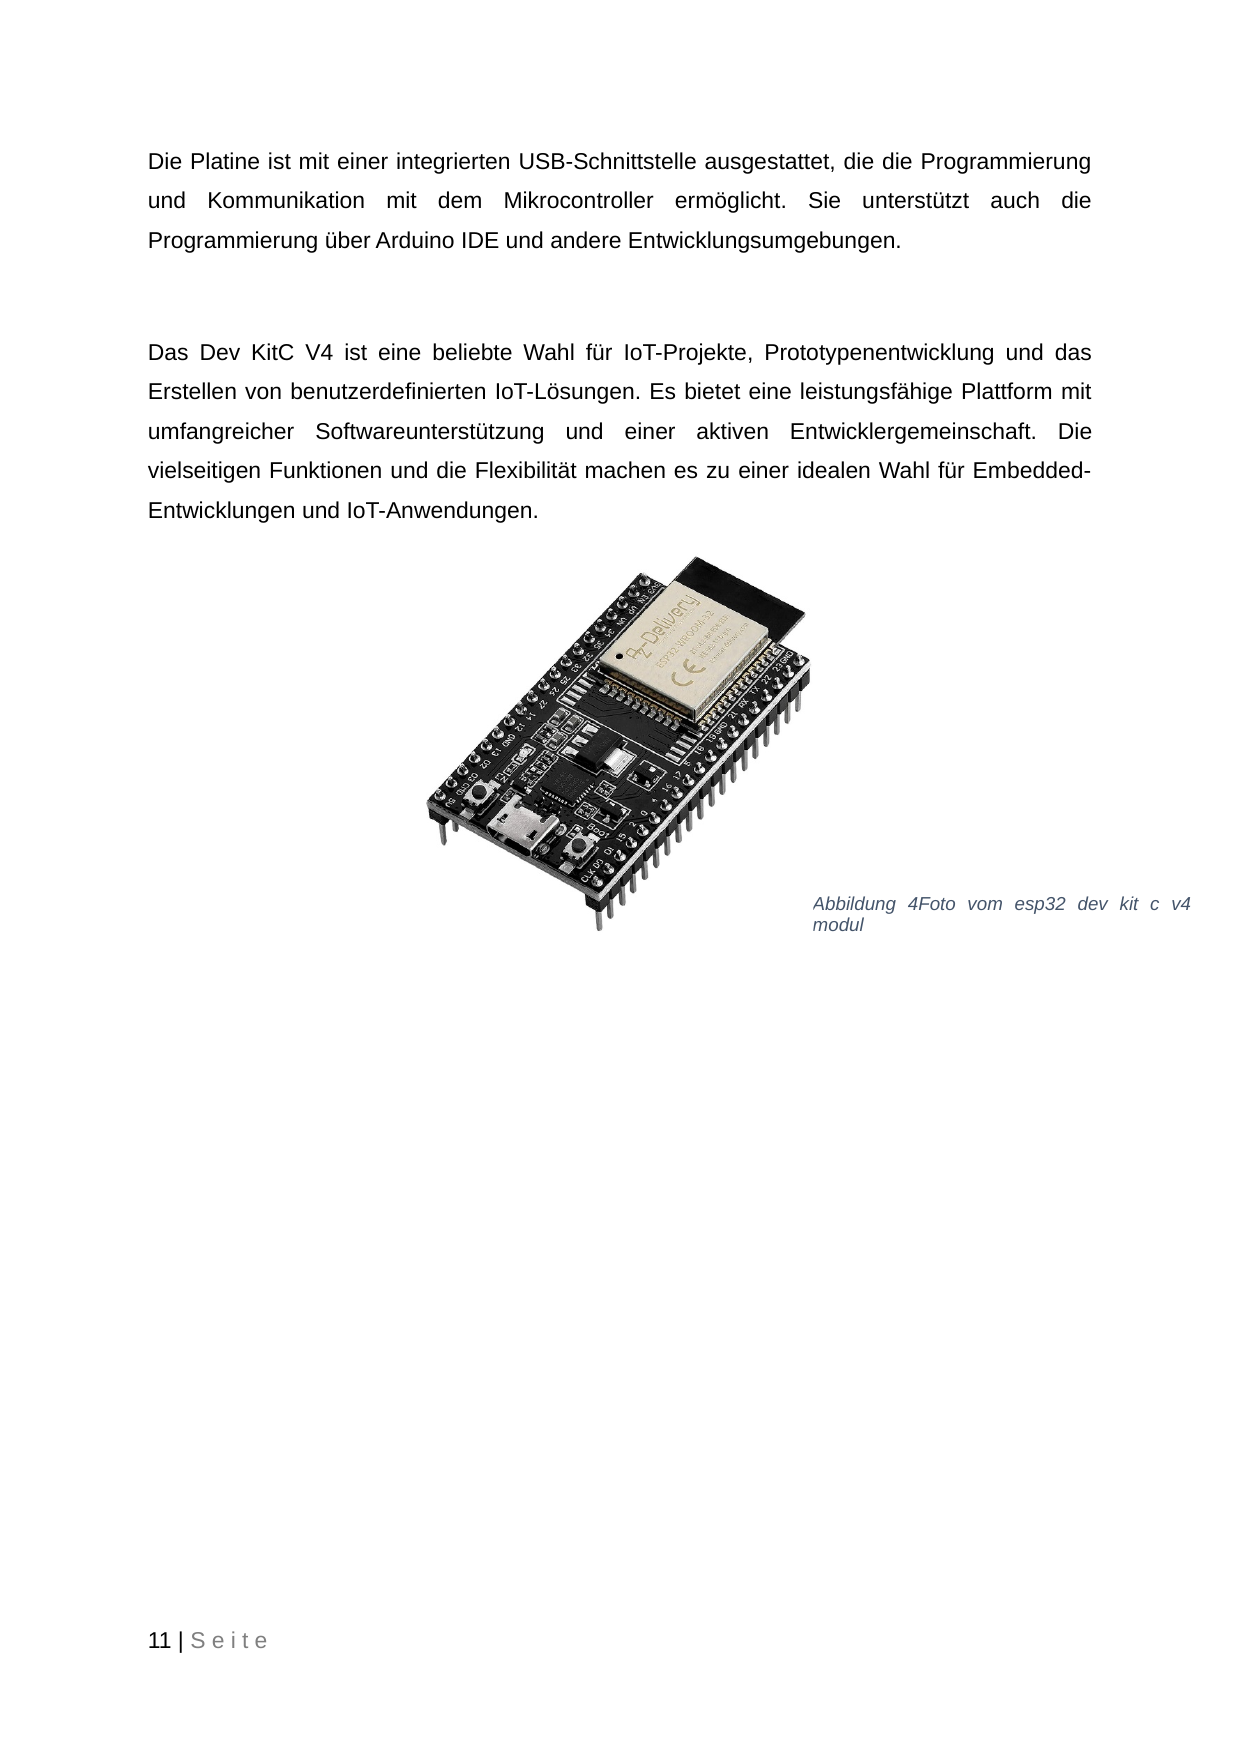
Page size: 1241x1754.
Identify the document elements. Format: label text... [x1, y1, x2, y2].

text Die Platine ist mit einer integrierten USB-Schnittstelle ausgestattet, die die Programmierung und Kommunikation mit dem Mikrocontroller ermöglicht. Sie unterstützt auch die Programmierung über Arduino IDE und andere Entwicklungsumgebungen. [148, 148, 1093, 253]
text Das Dev KitC V4 ist eine beliebte Wahl für IoT-Projekte, Prototypenentwicklung und das Erstellen von benutzerdefinierten IoT-Lösungen. Es bietet eine leistungsfähige Plattform mit umfangreicher Softwareunterstützung und einer aktiven Entwicklergemeinschaft. Die vielseitigen Funktionen und die Flexibilität machen es zu einer idealen Wahl für Embedded-Entwicklungen und IoT-Anwendungen. [148, 339, 1093, 523]
picture [425, 546, 814, 935]
